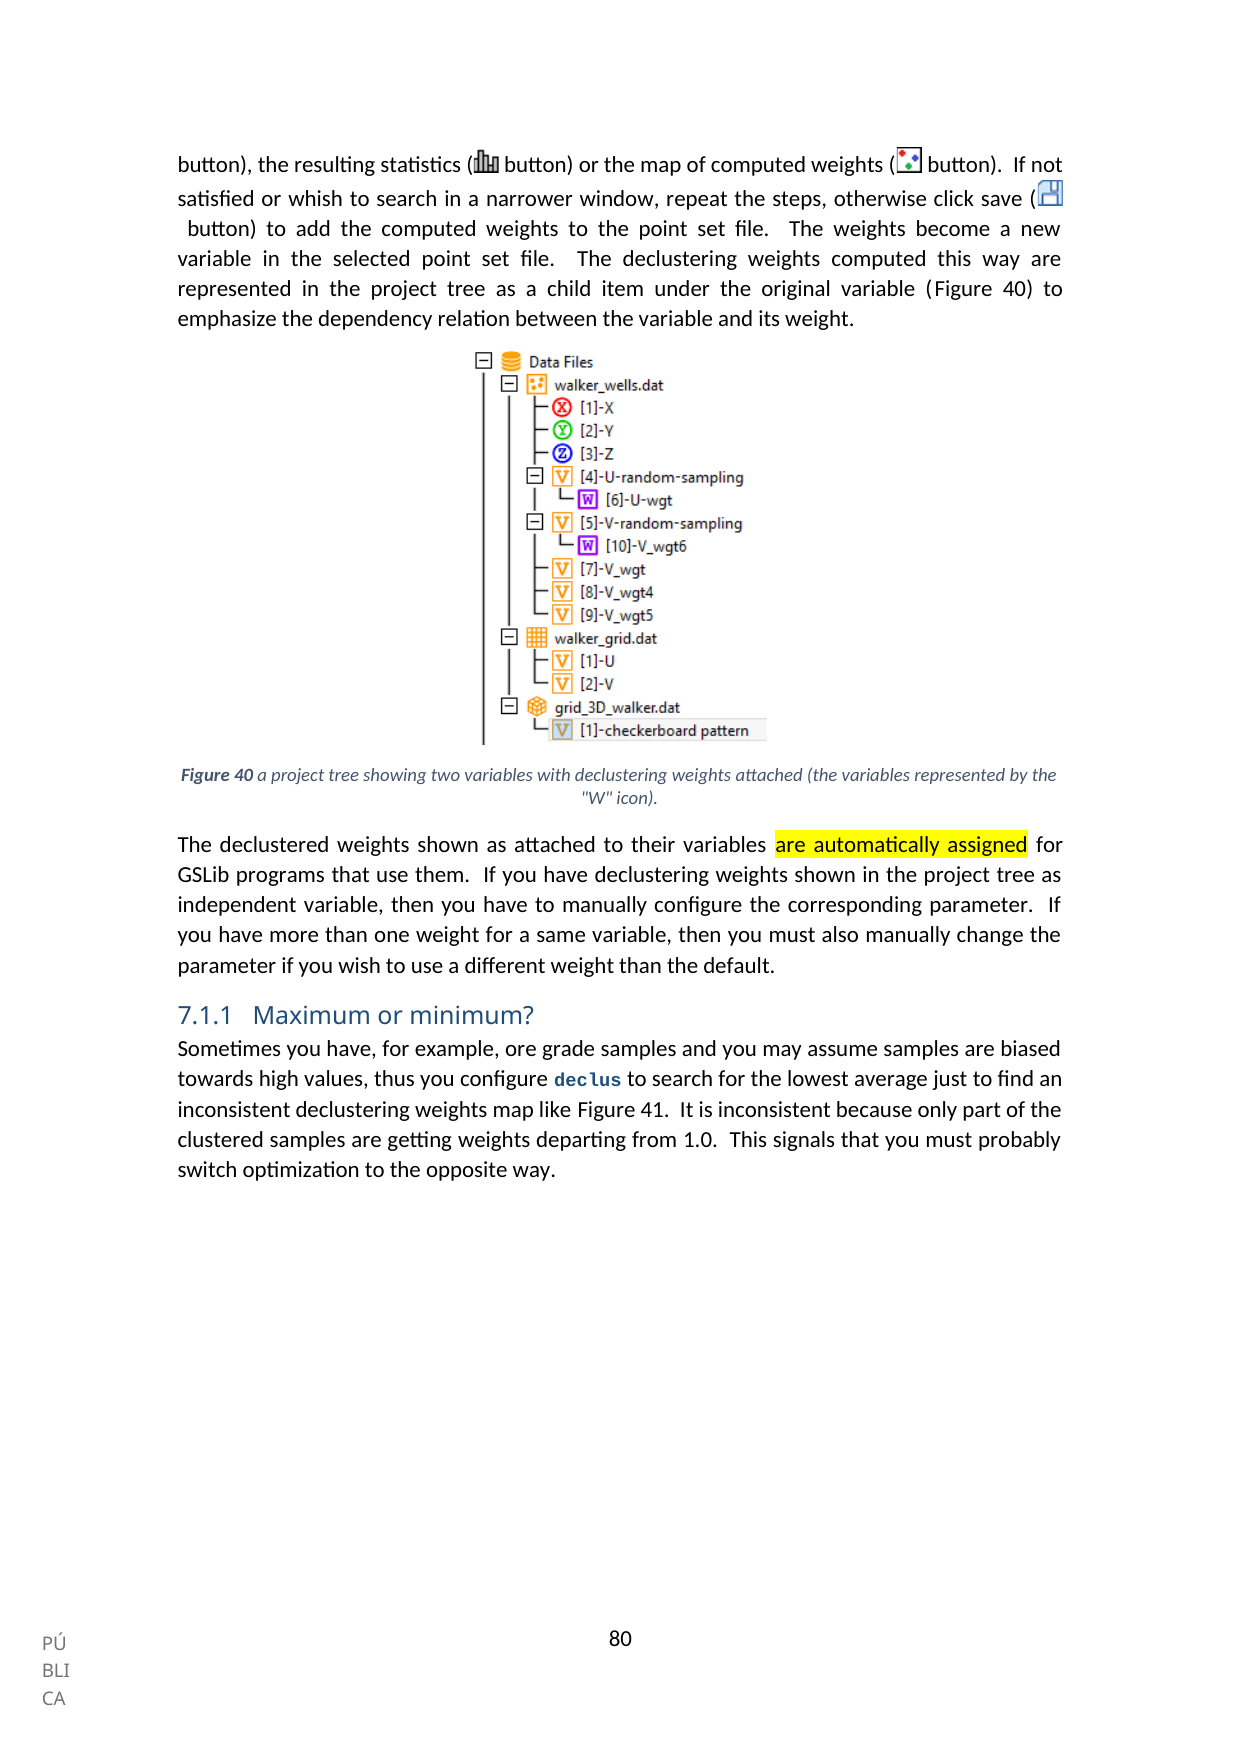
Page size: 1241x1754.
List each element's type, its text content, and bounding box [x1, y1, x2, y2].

picture [896, 147, 922, 173]
picture [473, 147, 499, 173]
text The declustered weights shown as attached to their variables are automatically assigned for GSLib programs that use them. If you have declustering weights shown in the project tree as independent variable, then you have to manually configure the corresponding parameter. If you have more than one weight for a same variable, then you must also manually change the parameter if you wish to use a different weight than the default. [177, 830, 1063, 979]
subtitle Maximum or minimum? [177, 998, 1063, 1032]
picture [473, 351, 767, 745]
picture [1037, 180, 1063, 206]
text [177, 148, 1063, 332]
text Sometimes you have, for example, ore grade samples and you may assume samples are biased towards high values, thus you configure declus to search for the lowest average just to find an inconsistent declustering weights map like Figure 40. It is inconsistent because only part of the clustered samples are getting weights departing from 1.0. This signals that you must probably switch optimization to the opposite way. [177, 1034, 1063, 1183]
text Figure 40 a project tree showing two variables with declustering weights attached (the variables represented by the "W" icon). [177, 763, 1063, 809]
